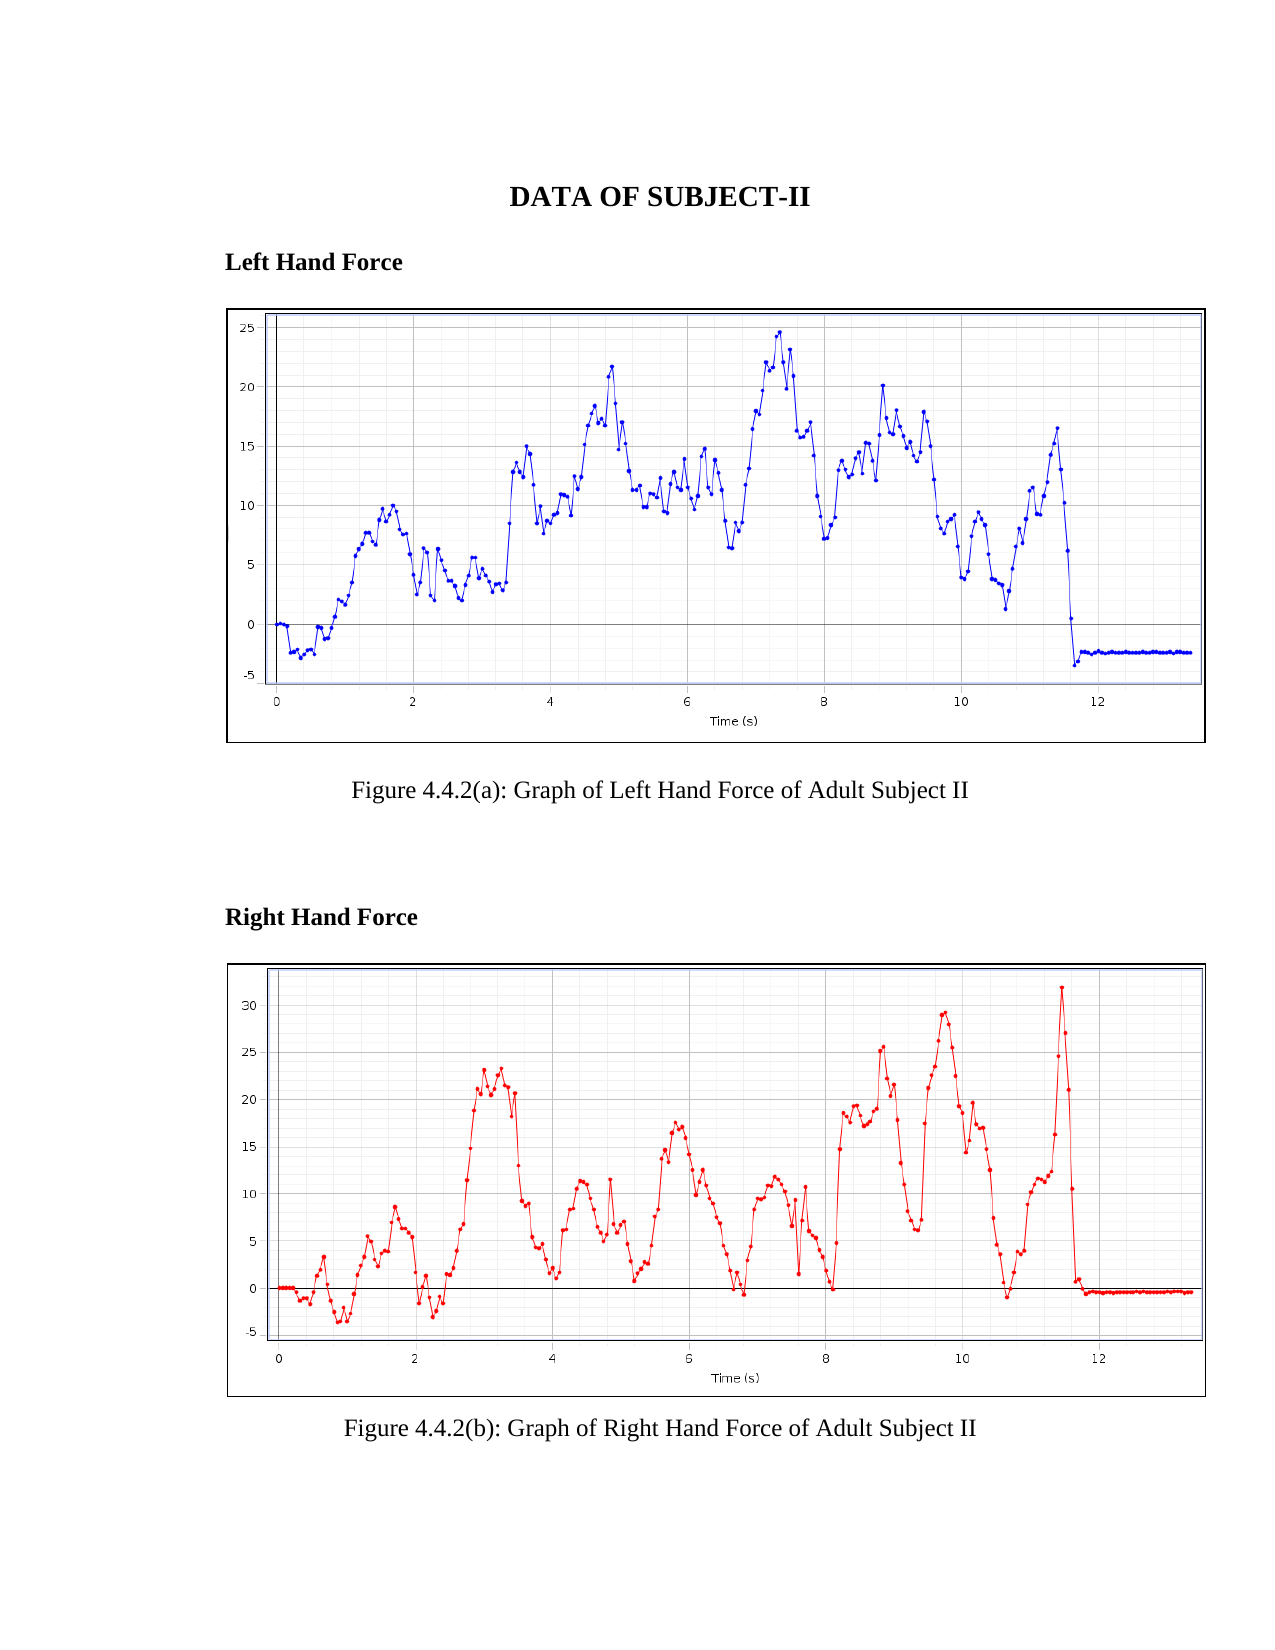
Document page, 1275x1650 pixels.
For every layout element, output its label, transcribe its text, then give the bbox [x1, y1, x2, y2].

text Figure 4.4.2(a): Graph of Left Hand Force of Adult Subject II [256, 775, 1064, 803]
picture [242, 968, 1203, 1383]
subtitle Left Hand Force [225, 247, 1181, 276]
picture [228, 313, 1202, 726]
subtitle DATA OF SUBJECT-II [257, 179, 1064, 213]
subtitle Right Hand Force [225, 902, 1181, 931]
text Figure 4.4.2(b): Graph of Right Hand Force of Adult Subject II [256, 1413, 1064, 1442]
